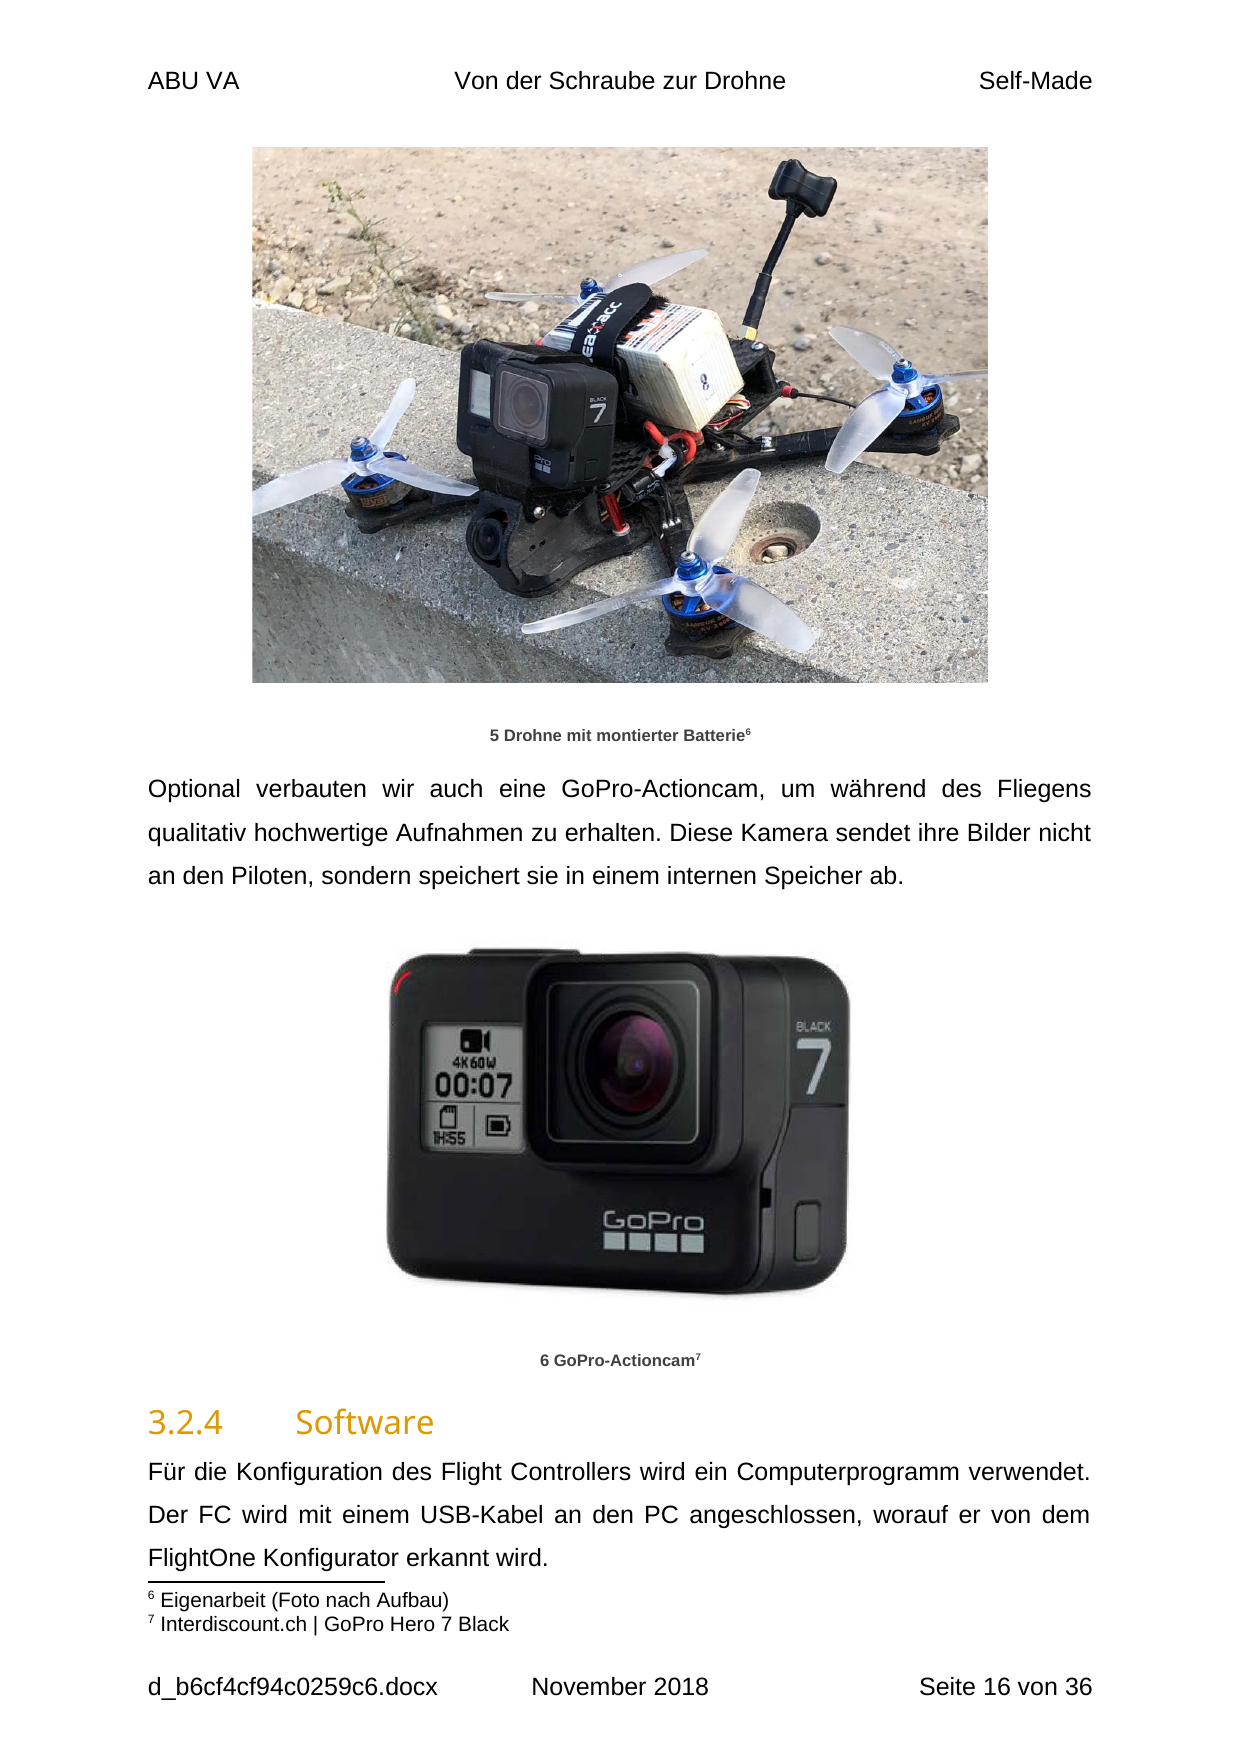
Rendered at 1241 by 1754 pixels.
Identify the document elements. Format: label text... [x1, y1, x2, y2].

text Für die Konfiguration des Flight Controllers wird ein Computerprogramm verwendet. Der FC wird mit einem USB-Kabel an den PC angeschlossen, worauf er von dem FlightOne Konfigurator erkannt wird. [148, 1457, 1093, 1572]
text Optional verbauten wir auch eine GoPro-Actioncam, um während des Fliegens qualitativ hochwertige Aufnahmen zu erhalten. Diese Kamera sendet ihre Bilder nicht an den Piloten, sondern speichert sie in einem internen Speicher ab. [148, 774, 1093, 889]
text 6 GoPro-Actioncam [148, 1351, 1093, 1370]
picture [380, 932, 860, 1308]
subtitle Software [148, 1399, 1093, 1444]
text 5 Drohne mit montierter Batterie [148, 726, 1093, 745]
picture [252, 147, 988, 683]
